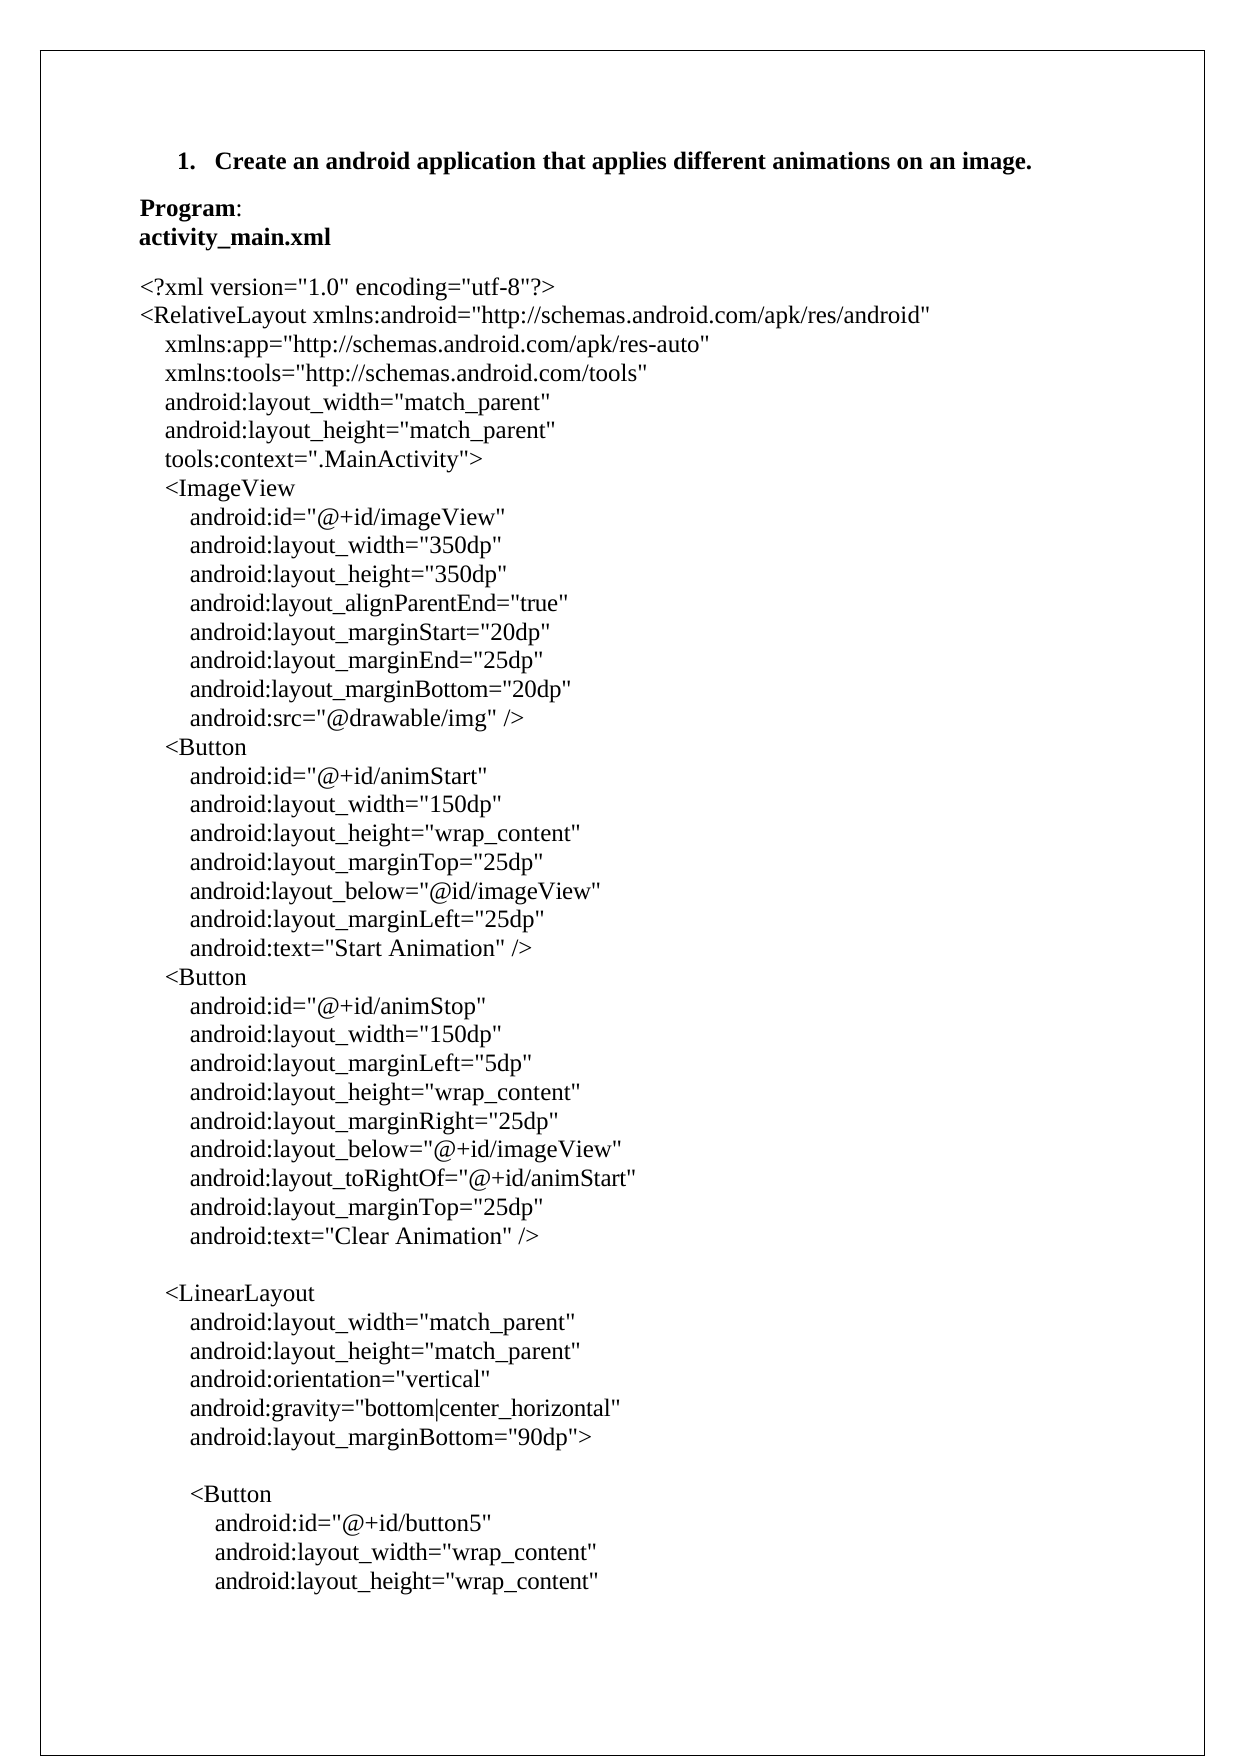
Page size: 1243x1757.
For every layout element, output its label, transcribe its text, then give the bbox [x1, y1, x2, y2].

subtitle Create an android application that applies different animations on an image. [177, 146, 1204, 175]
subtitle activity_main.xml [138, 222, 1204, 251]
text <Button [189, 1479, 1204, 1508]
text <Button [164, 962, 1204, 991]
text <?xml version="1.0" encoding="utf-8"?> [139, 272, 1204, 300]
text android:id="@+id/animStop" android:layout_width="150dp" android:layout_marginLeft="5dp" android:layout_height="wrap_content" android:layout_marginRight="25dp" android:layout_below="@+id/imageView" android:layout_toRightOf="@+id/animStart" android:layout_marginTop="25dp" android:text="Clear Animation" /> [189, 991, 638, 1249]
text <RelativeLayout xmlns:android="http://schemas.android.com/apk/res/android" xmlns:app="http://schemas.android.com/apk/res-auto" xmlns:tools="http://schemas.android.com/tools" android:layout_width="match_parent" android:layout_height="match_parent" [139, 300, 931, 444]
text Program: [139, 193, 1204, 222]
text android:id="@+id/button5" android:layout_width="wrap_content" android:layout_height="wrap_content" [214, 1508, 601, 1594]
text <ImageView android:id="@+id/imageView" android:layout_width="350dp" android:layout_height="350dp" android:layout_alignParentEnd="true" android:layout_marginStart="20dp" android:layout_marginEnd="25dp" android:layout_marginBottom="20dp" android:src="@drawable/img" /> [164, 473, 573, 732]
text <LinearLayout android:layout_width="match_parent" android:layout_height="match_parent" android:orientation="vertical" android:gravity="bottom|center_horizontal" android:layout_marginBottom="90dp"> [164, 1278, 622, 1451]
text android:id="@+id/animStart" android:layout_width="150dp" android:layout_height="wrap_content" android:layout_marginTop="25dp" android:layout_below="@id/imageView" android:layout_marginLeft="25dp" android:text="Start Animation" /> [189, 761, 603, 962]
text <Button [164, 732, 1204, 760]
text tools:context=".MainActivity"> [164, 444, 1204, 473]
